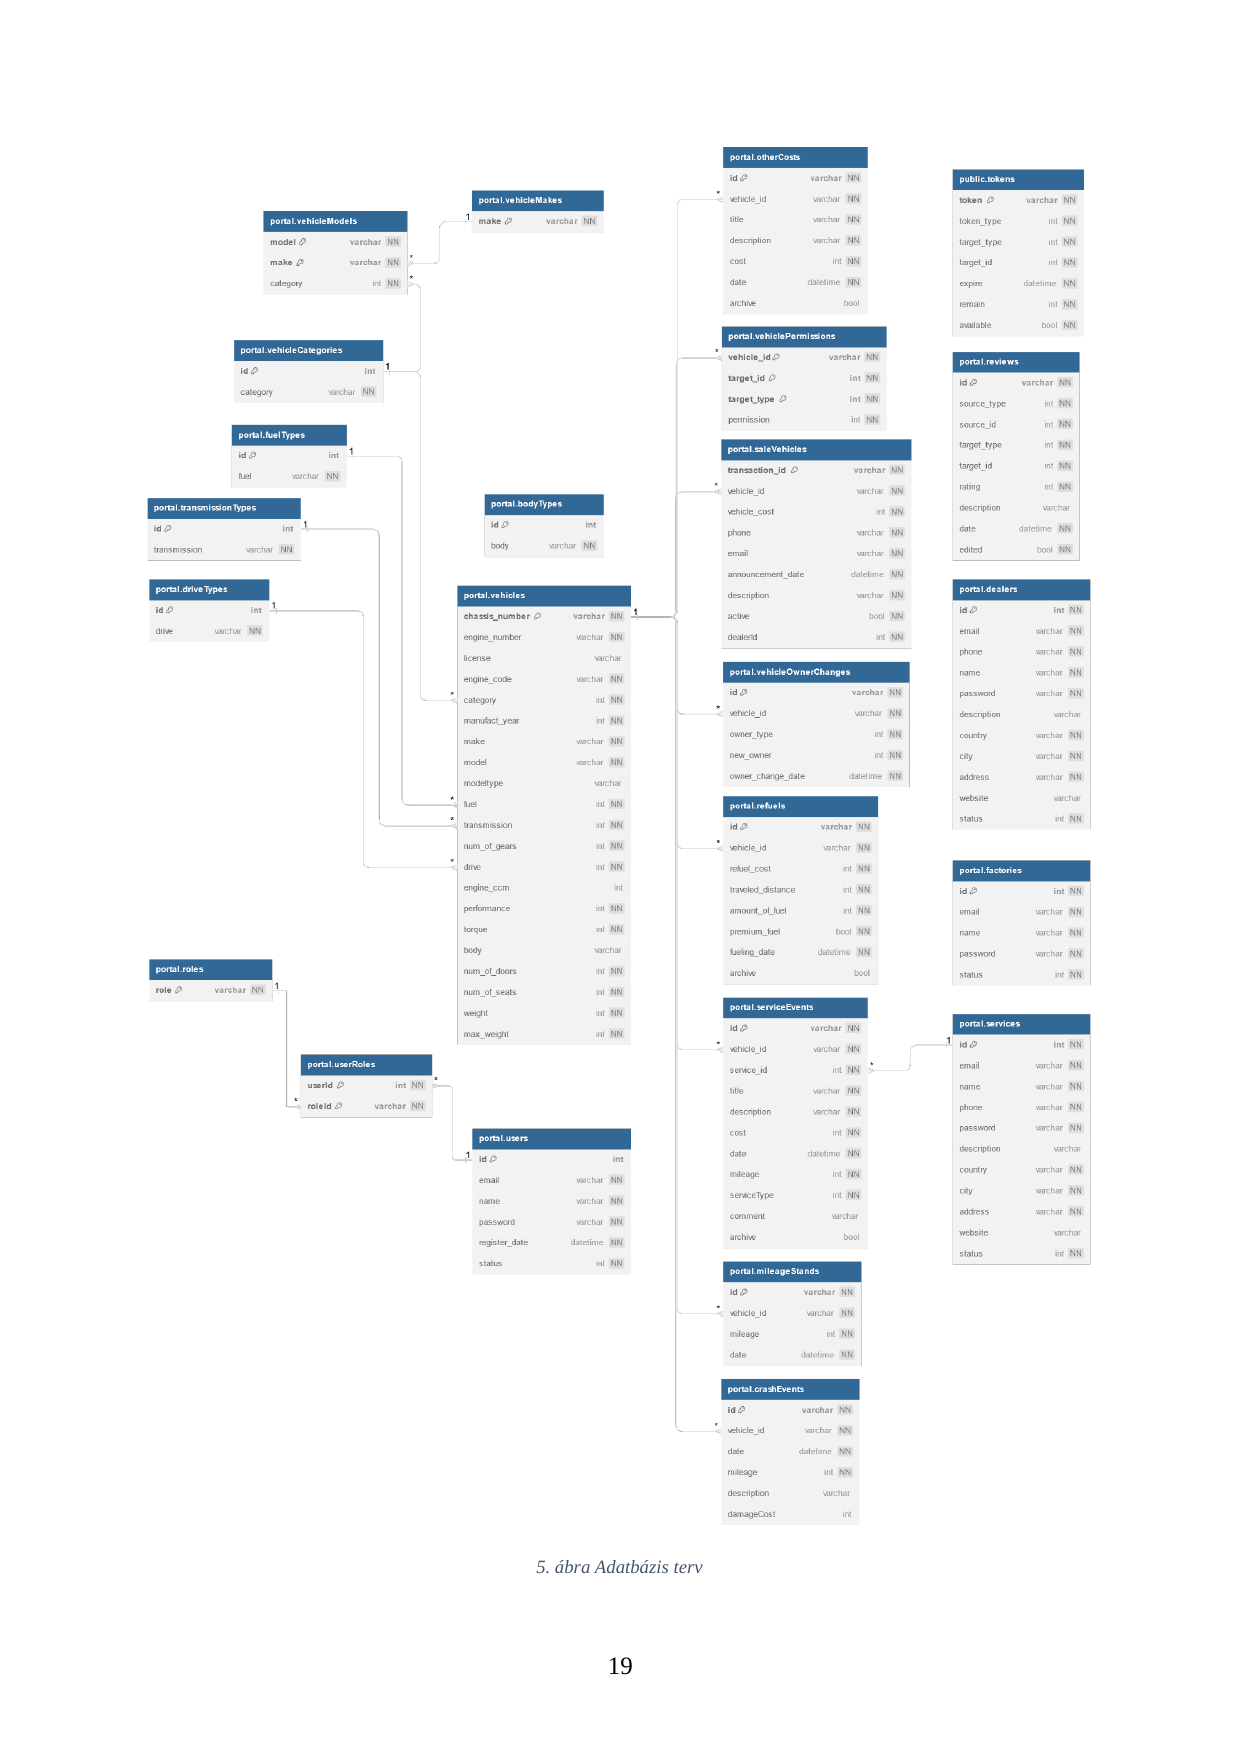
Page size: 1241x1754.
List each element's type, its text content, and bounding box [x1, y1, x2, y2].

picture [147, 147, 1093, 1525]
